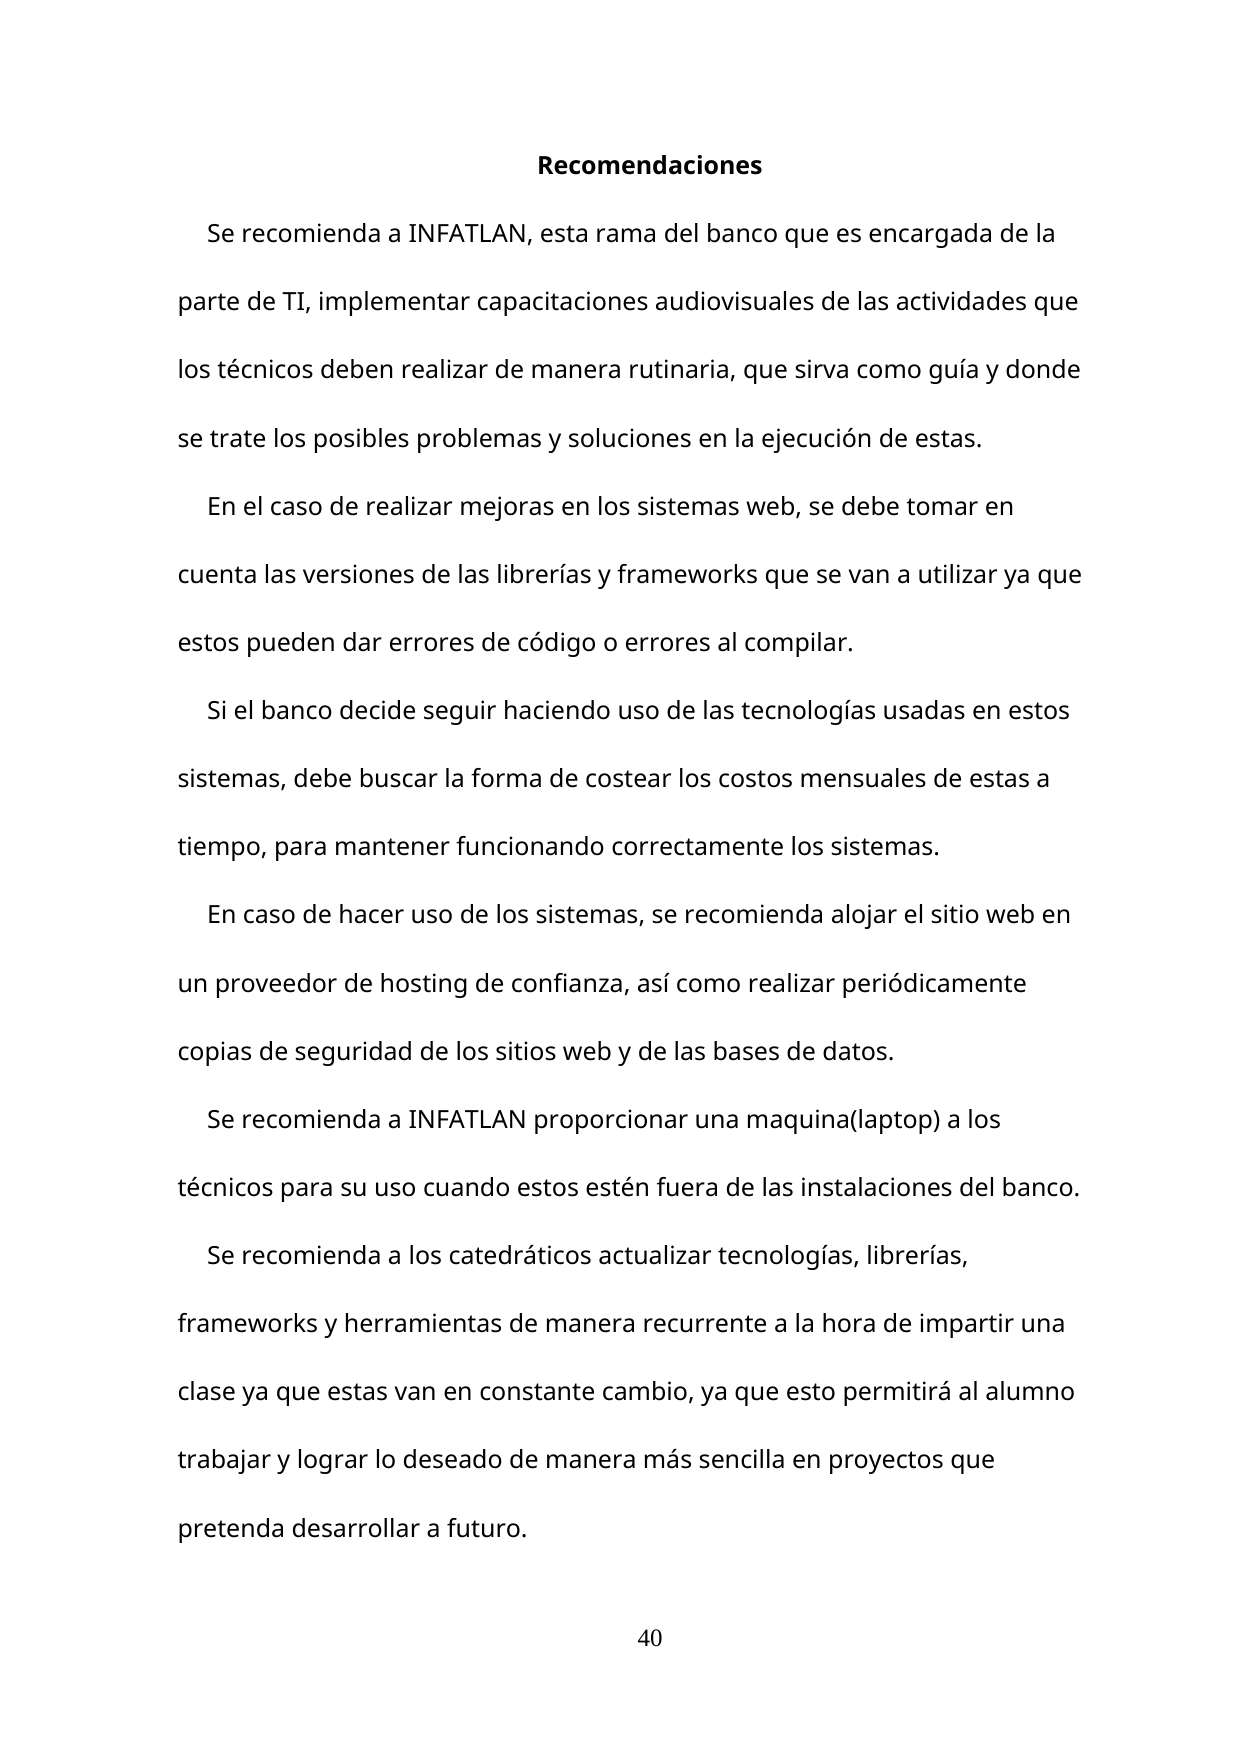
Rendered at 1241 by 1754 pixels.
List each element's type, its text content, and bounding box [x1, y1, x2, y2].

text Se recomienda a los catedráticos actualizar tecnologías, librerías, frameworks y herramientas de manera recurrente a la hora de impartir una clase ya que estas van en constante cambio, ya que esto permitirá al alumno trabajar y lograr lo deseado de manera más sencilla en proyectos que pretenda desarrollar a futuro. [177, 1238, 1092, 1544]
text En caso de hacer uso de los sistemas, se recomienda alojar el sitio web en un proveedor de hosting de confianza, así como realizar periódicamente copias de seguridad de los sitios web y de las bases de datos. [177, 897, 1092, 1067]
subtitle Recomendaciones [177, 148, 1092, 182]
text En el caso de realizar mejoras en los sistemas web, se debe tomar en cuenta las versiones de las librerías y frameworks que se van a utilizar ya que estos pueden dar errores de código o errores al compilar. [177, 488, 1092, 659]
text Se recomienda a INFATLAN, esta rama del banco que es encargada de la parte de TI, implementar capacitaciones audiovisuales de las actividades que los técnicos deben realizar de manera rutinaria, que sirva como guía y donde se trate los posibles problemas y soluciones en la ejecución de estas. [177, 216, 1092, 454]
text Se recomienda a INFATLAN proporcionar una maquina(laptop) a los técnicos para su uso cuando estos estén fuera de las instalaciones del banco. [177, 1101, 1092, 1204]
text Si el banco decide seguir haciendo uso de las tecnologías usadas en estos sistemas, debe buscar la forma de costear los costos mensuales de estas a tiempo, para mantener funcionando correctamente los sistemas. [177, 693, 1092, 863]
